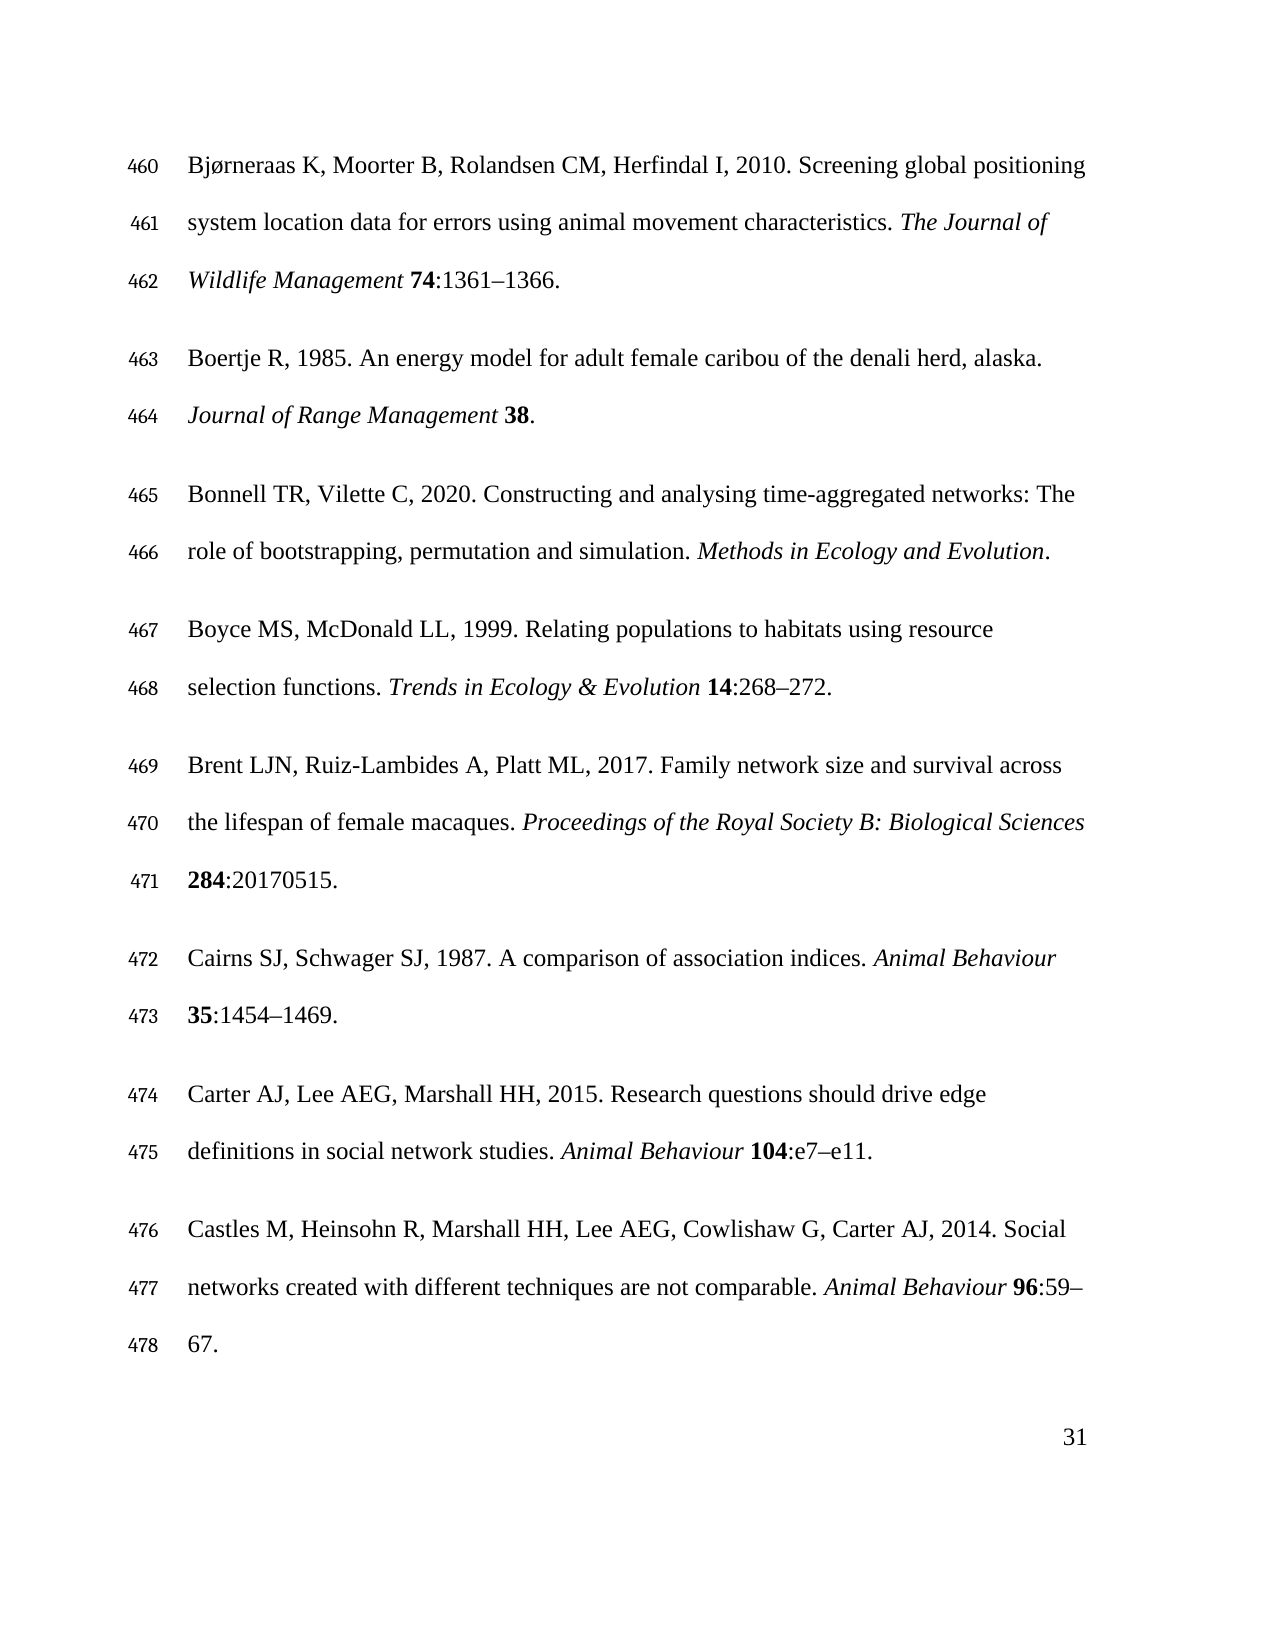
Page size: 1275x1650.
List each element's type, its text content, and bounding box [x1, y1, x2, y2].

text Cairns SJ, Schwager SJ, 1987. A comparison of association indices. Animal Behaviour 35:1454–1469. [187, 943, 1087, 1029]
text Castles M, Heinsohn R, Marshall HH, Lee AEG, Cowlishaw G, Carter AJ, 2014. Social networks created with different techniques are not comparable. Animal Behaviour 96:59–67. [187, 1214, 1087, 1358]
text Boyce MS, McDonald LL, 1999. Relating populations to habitats using resource selection functions. Trends in Ecology & Evolution 14:268–272. [187, 614, 1087, 701]
text Boertje R, 1985. An energy model for adult female caribou of the denali herd, alaska. Journal of Range Management 38. [187, 343, 1087, 429]
text Carter AJ, Lee AEG, Marshall HH, 2015. Research questions should drive edge definitions in social network studies. Animal Behaviour 104:e7–e11. [187, 1079, 1087, 1165]
text Bonnell TR, Vilette C, 2020. Constructing and analysing time-aggregated networks: The role of bootstrapping, permutation and simulation. Methods in Ecology and Evolution. [187, 479, 1087, 565]
text Bjørneraas K, Moorter B, Rolandsen CM, Herfindal I, 2010. Screening global positioning system location data for errors using animal movement characteristics. The Journal of Wildlife Management 74:1361–1366. [187, 150, 1087, 294]
text Brent LJN, Ruiz-Lambides A, Platt ML, 2017. Family network size and survival across the lifespan of female macaques. Proceedings of the Royal Society B: Biological Sciences 284:20170515. [187, 750, 1087, 894]
